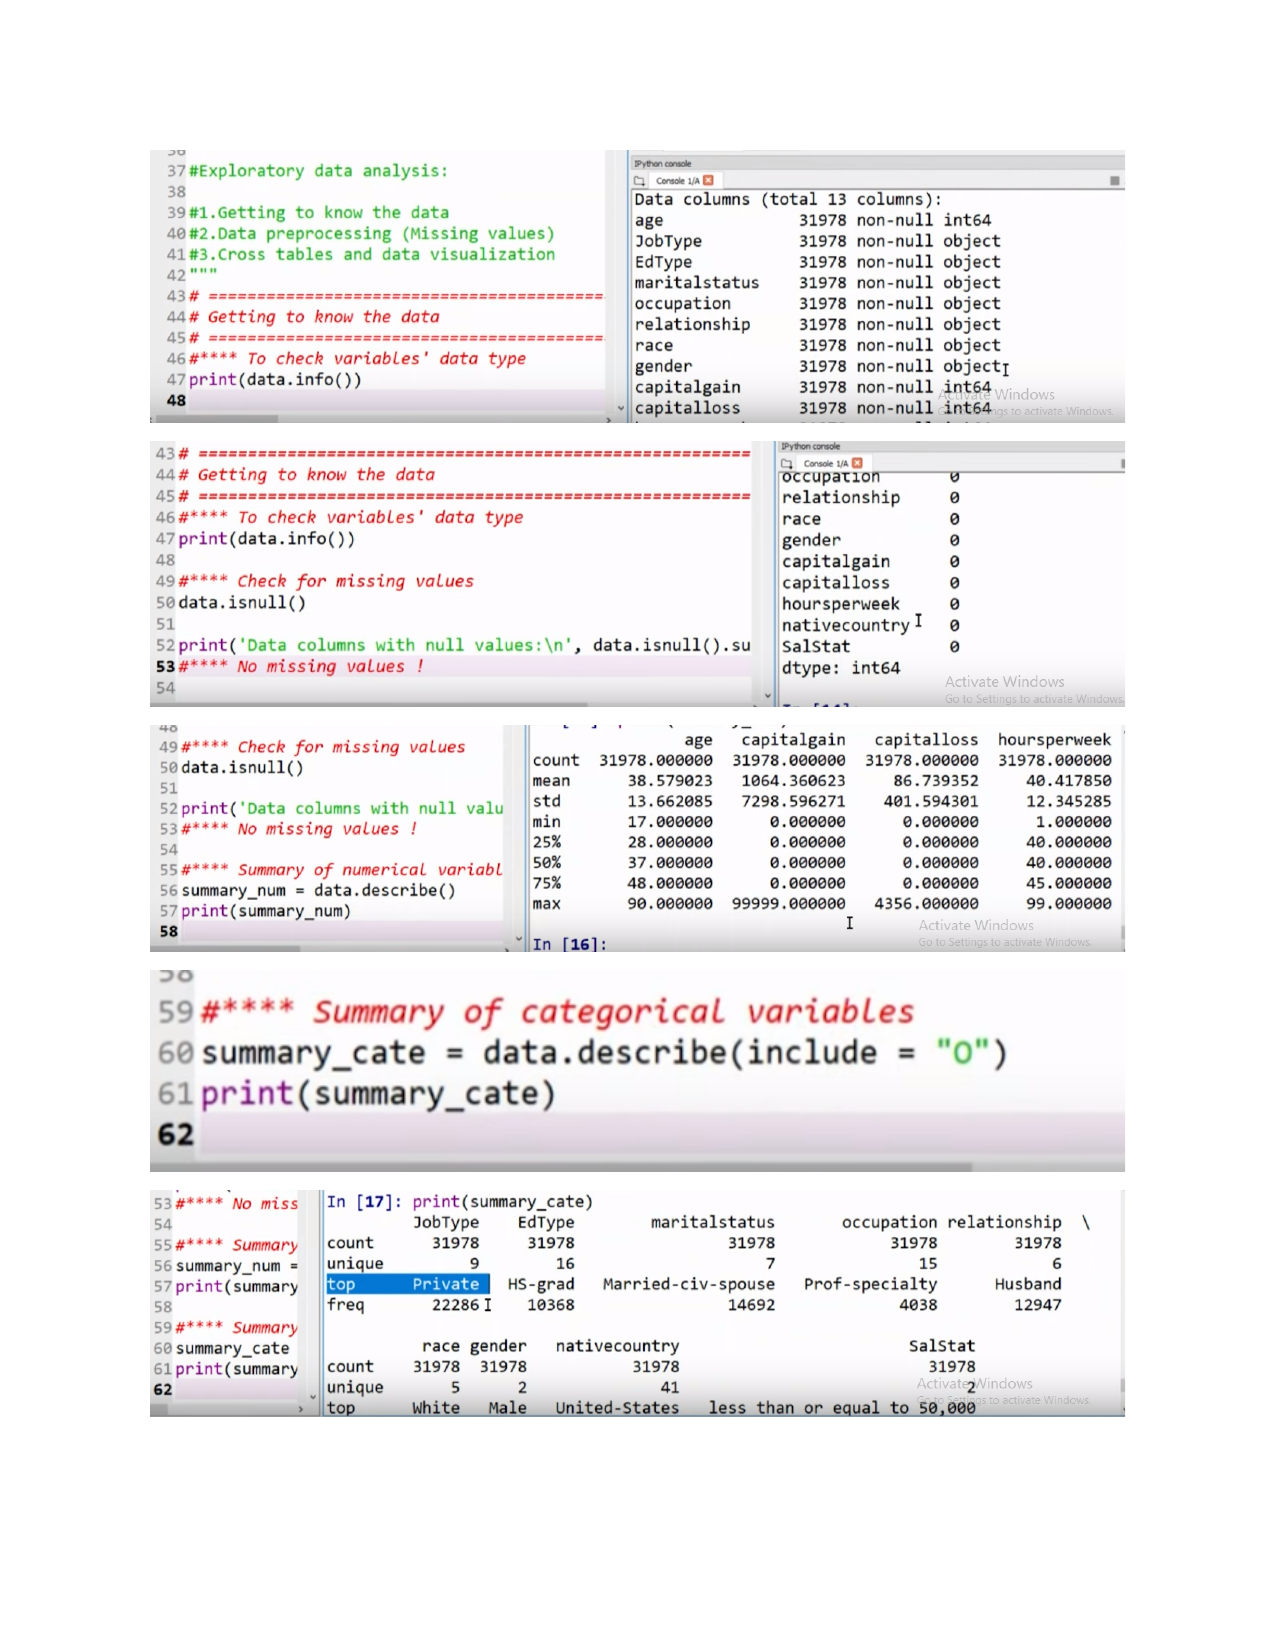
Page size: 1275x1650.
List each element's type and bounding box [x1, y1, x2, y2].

picture [150, 441, 1125, 707]
picture [150, 150, 1125, 423]
picture [150, 970, 1125, 1172]
picture [150, 1190, 1125, 1417]
picture [150, 725, 1125, 952]
